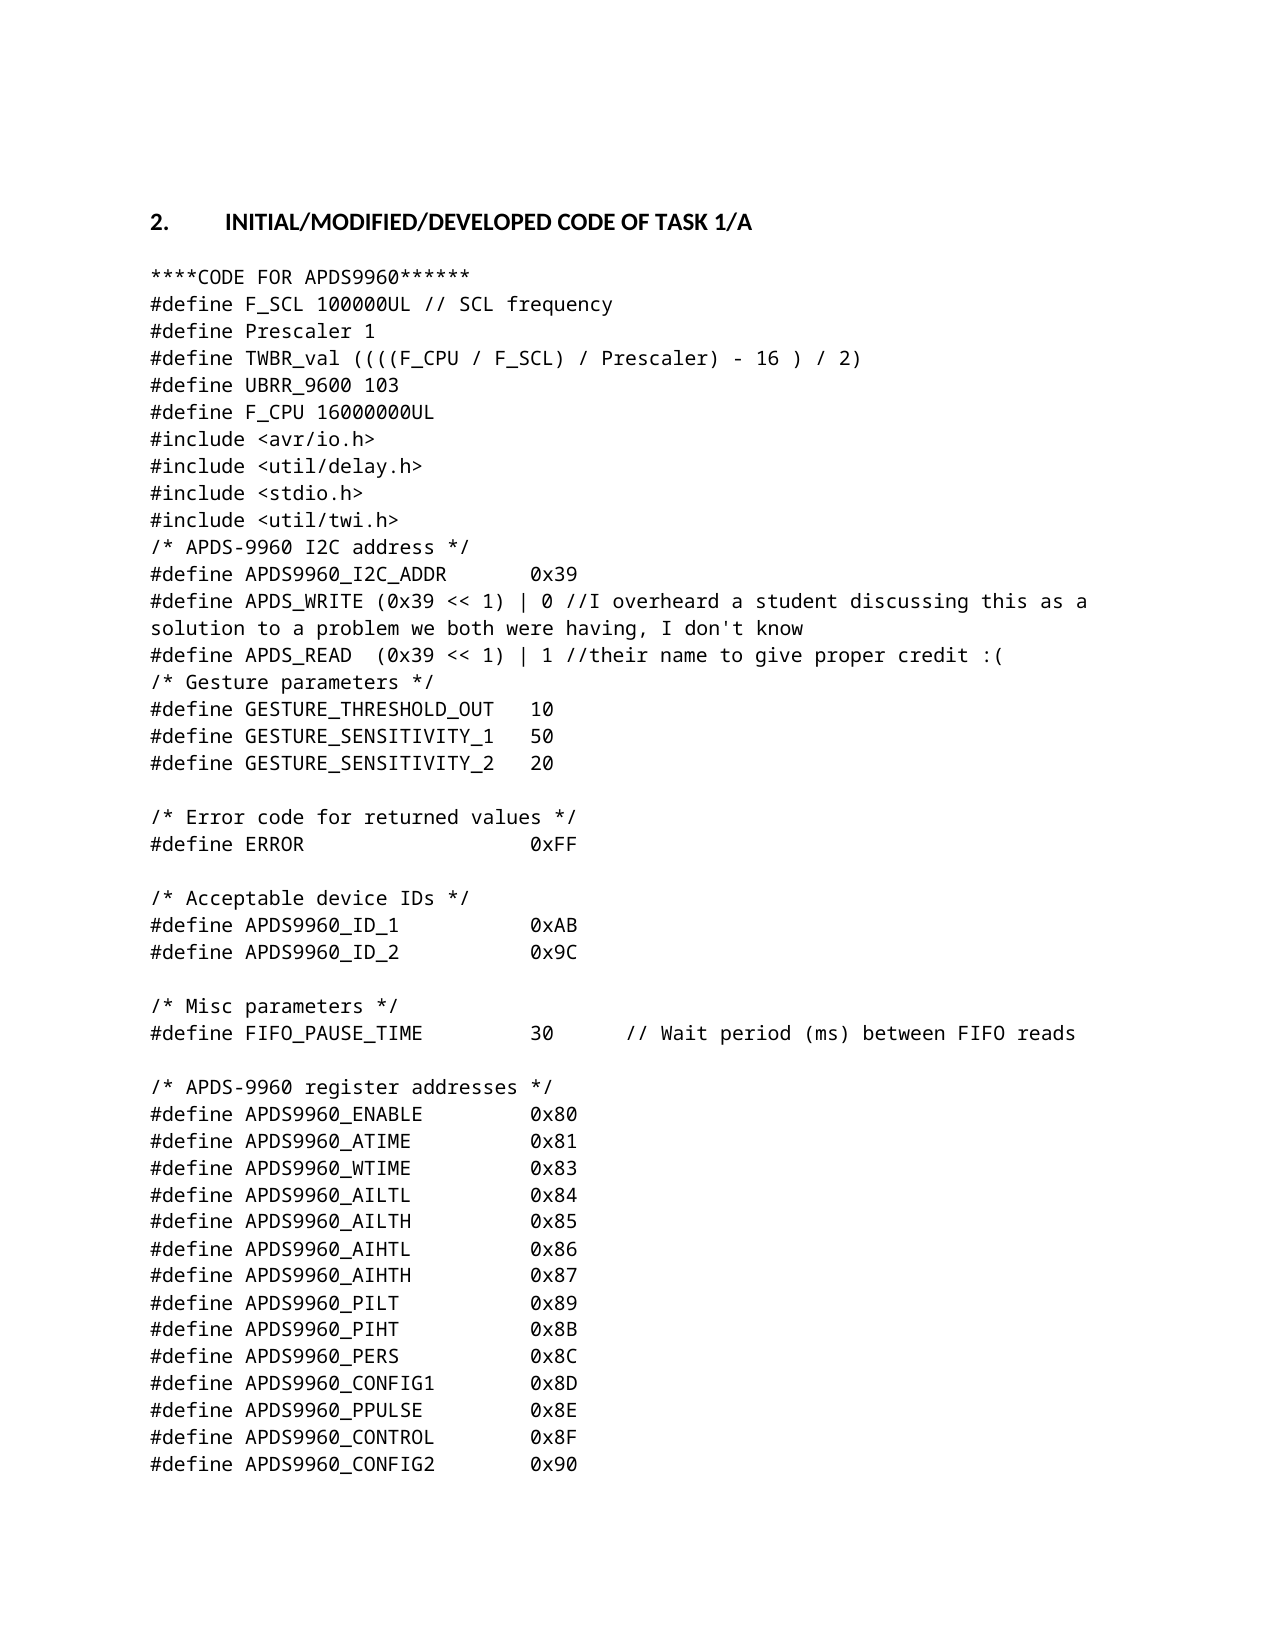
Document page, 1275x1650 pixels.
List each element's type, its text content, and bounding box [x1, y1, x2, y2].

text #define GESTURE_SENSITIVITY_2 20 [150, 749, 1125, 776]
text #define APDS9960_ENABLE 0x80 [150, 1100, 1125, 1127]
text #define APDS9960_AIHTH 0x87 [150, 1262, 1125, 1289]
text #include <avr/io.h> [150, 425, 1125, 452]
text #define APDS9960_ID_2 0x9C [150, 938, 1125, 965]
text #define APDS9960_CONTROL 0x8F [150, 1424, 1125, 1451]
text /* Acceptable device IDs */ [150, 884, 1125, 911]
text /* Misc parameters */ [150, 992, 1125, 1019]
text /* APDS-9960 I2C address */ [150, 533, 1125, 560]
text ****CODE FOR APDS9960****** #define F_SCL 100000UL // SCL frequency [150, 263, 1125, 317]
text #define APDS9960_PIHT 0x8B [150, 1316, 1125, 1343]
list INITIAL/MODIFIED/DEVELOPED CODE OF TASK 1/A [150, 206, 1125, 237]
text #include <stdio.h> [150, 479, 1125, 506]
text #define Prescaler 1 [150, 317, 1125, 344]
text #define APDS9960_I2C_ADDR 0x39 [150, 560, 1125, 587]
text #define ERROR 0xFF [150, 830, 1125, 857]
text /* APDS-9960 register addresses */ [150, 1073, 1125, 1100]
text #define APDS9960_ATIME 0x81 [150, 1127, 1125, 1154]
text #define APDS_WRITE (0x39 << 1) | 0 //I overheard a student discussing this as a solution to a problem we both were having, I don't know [150, 587, 1125, 641]
text #define APDS9960_PERS 0x8C [150, 1343, 1125, 1370]
text #define APDS9960_ID_1 0xAB [150, 911, 1125, 938]
text #define APDS_READ (0x39 << 1) | 1 //their name to give proper credit :( [150, 641, 1125, 668]
text #define APDS9960_AIHTL 0x86 [150, 1235, 1125, 1262]
text #define APDS9960_AILTL 0x84 [150, 1181, 1125, 1208]
text #include <util/twi.h> [150, 506, 1125, 533]
text #define GESTURE_THRESHOLD_OUT 10 [150, 695, 1125, 722]
text #define APDS9960_PILT 0x89 [150, 1289, 1125, 1316]
text #include <util/delay.h> [150, 452, 1125, 479]
text /* Gesture parameters */ [150, 668, 1125, 695]
text #define APDS9960_CONFIG2 0x90 [150, 1451, 1125, 1478]
text #define GESTURE_SENSITIVITY_1 50 [150, 722, 1125, 749]
text /* Error code for returned values */ [150, 803, 1125, 830]
text #define FIFO_PAUSE_TIME 30 // Wait period (ms) between FIFO reads [150, 1019, 1125, 1046]
text #define TWBR_val ((((F_CPU / F_SCL) / Prescaler) - 16 ) / 2) [150, 344, 1125, 371]
text #define APDS9960_CONFIG1 0x8D [150, 1370, 1125, 1397]
text #define UBRR_9600 103 [150, 371, 1125, 398]
text #define APDS9960_WTIME 0x83 [150, 1154, 1125, 1181]
text #define F_CPU 16000000UL [150, 398, 1125, 425]
text #define APDS9960_AILTH 0x85 [150, 1208, 1125, 1235]
text #define APDS9960_PPULSE 0x8E [150, 1397, 1125, 1424]
